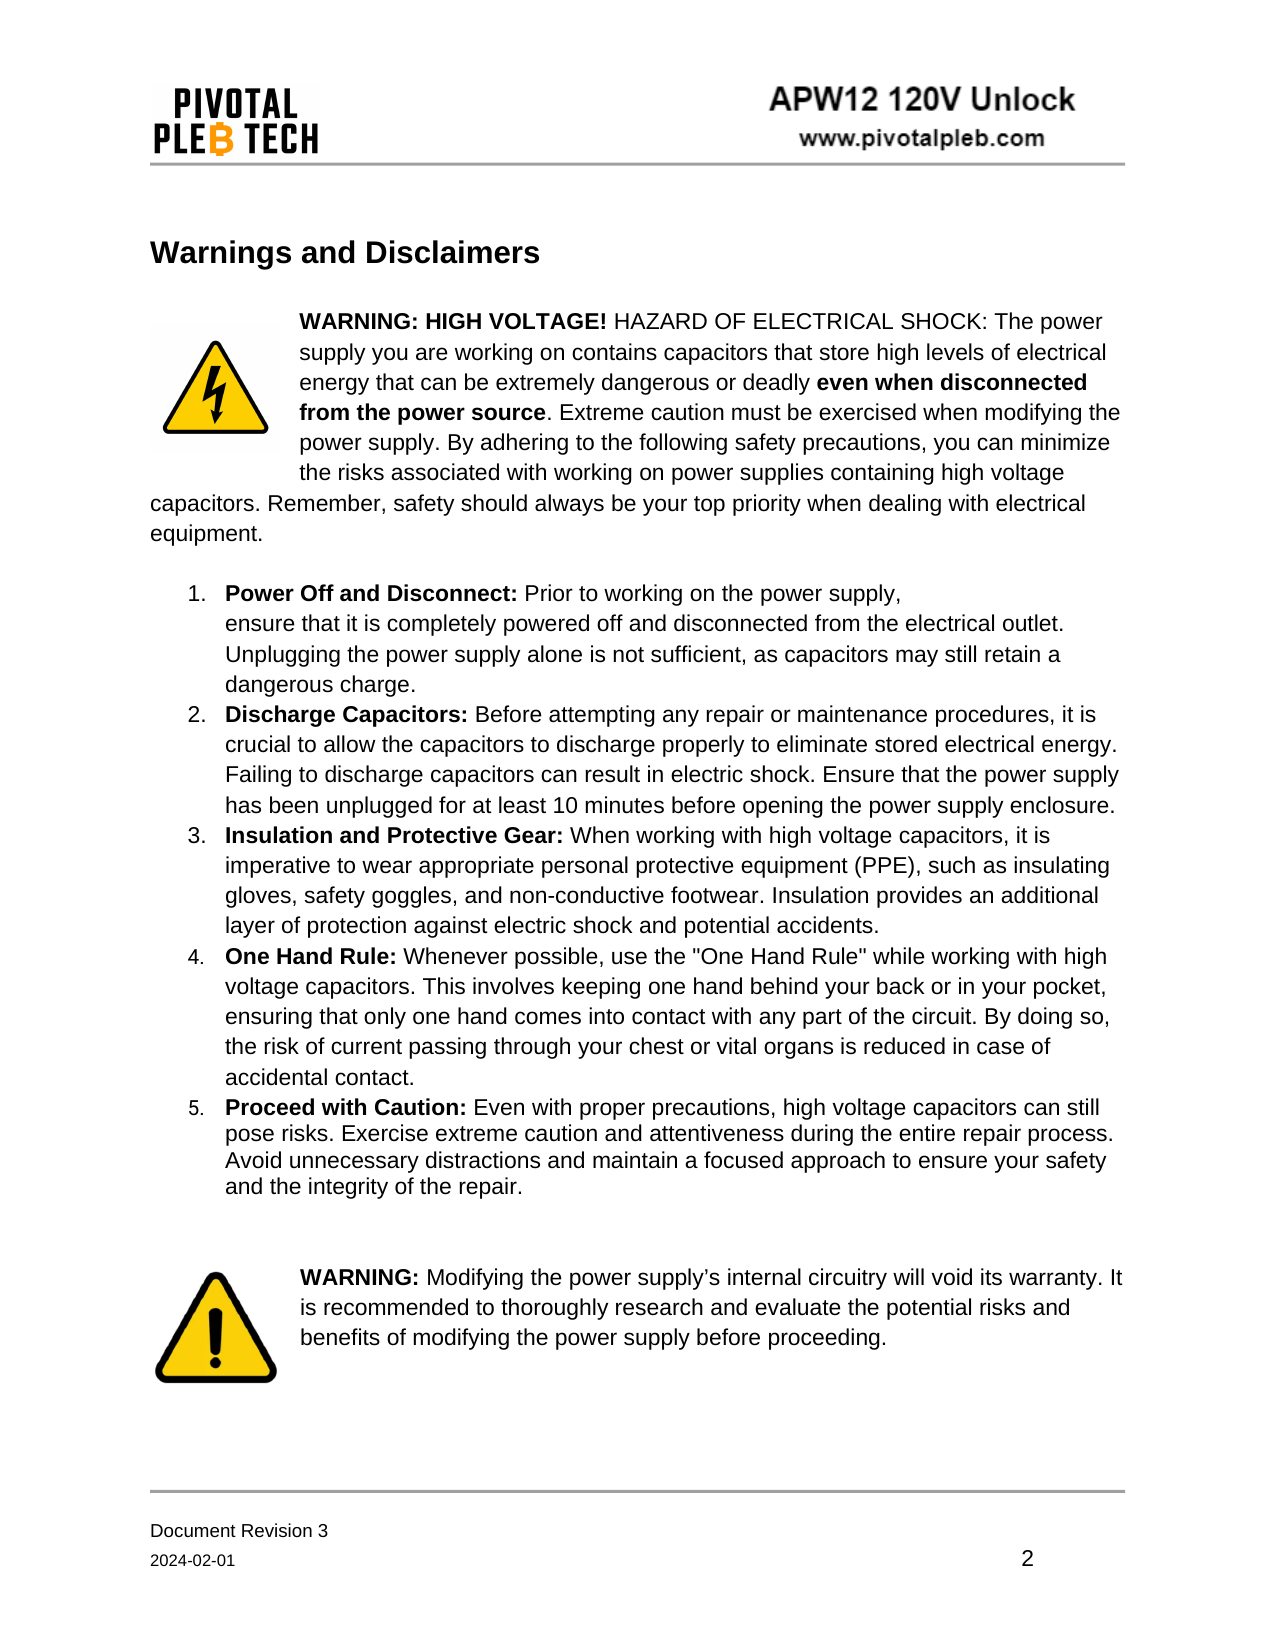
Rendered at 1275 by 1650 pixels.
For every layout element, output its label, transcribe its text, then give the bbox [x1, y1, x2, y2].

list Power Off and Disconnect: Prior to working on the power supply, [187, 580, 1125, 606]
picture [763, 75, 1082, 159]
picture [150, 1268, 282, 1387]
text WARNING: HIGH VOLTAGE! HAZARD OF ELECTRICAL SHOCK: The power supply you are working on contains capacitors that store high levels of electrical energy that can be extremely dangerous or deadly even when disconnected from the power source. Extreme caution must be exercised when modifying the power supply. By adhering to the following safety precautions, you can minimize the risks associated with working on power supplies containing high voltage capacitors. Remember, safety should always be your top priority when dealing with electrical equipment. [150, 308, 1125, 546]
list Discharge Capacitors: Before attempting any repair or maintenance procedures, it is crucial to allow the capacitors to discharge properly to eliminate stored electrical energy. Failing to discharge capacitors can result in electric shock. Ensure that the power supply has been unplugged for at least 10 minutes before opening the power supply enclosure. [187, 701, 1125, 818]
text WARNING: Modifying the power supply’s internal circuitry will void its warranty. It is recommended to thoroughly research and evaluate the potential risks and benefits of modifying the power supply before proceeding. [150, 1263, 1125, 1350]
text ensure that it is completely powered off and disconnected from the electrical outlet. Unplugging the power supply alone is not sufficient, as capacitors may still retain a dangerous charge. [225, 610, 1125, 697]
subtitle Warnings and Disclaimers [150, 234, 1125, 270]
list One Hand Rule: Whenever possible, use the "One Hand Rule" while working with high voltage capacitors. This involves keeping one hand behind your back or in your pocket, ensuring that only one hand comes into contact with any part of the circuit. By doing so, the risk of current passing through your chest or vital organs is reduced in case of accidental contact. [187, 943, 1125, 1090]
picture [150, 83, 320, 159]
picture [150, 323, 281, 454]
list Insulation and Protective Gear: When working with high voltage capacitors, it is imperative to wear appropriate personal protective equipment (PPE), such as insulating gloves, safety goggles, and non-conductive footwear. Insulation provides an additional layer of protection against electric shock and potential accidents. [187, 822, 1125, 939]
list Proceed with Caution: Even with proper precautions, high voltage capacitors can still pose risks. Exercise extreme caution and attentiveness during the entire repair process. Avoid unnecessary distractions and maintain a focused approach to ensure your safety and the integrity of the repair. [187, 1094, 1125, 1199]
